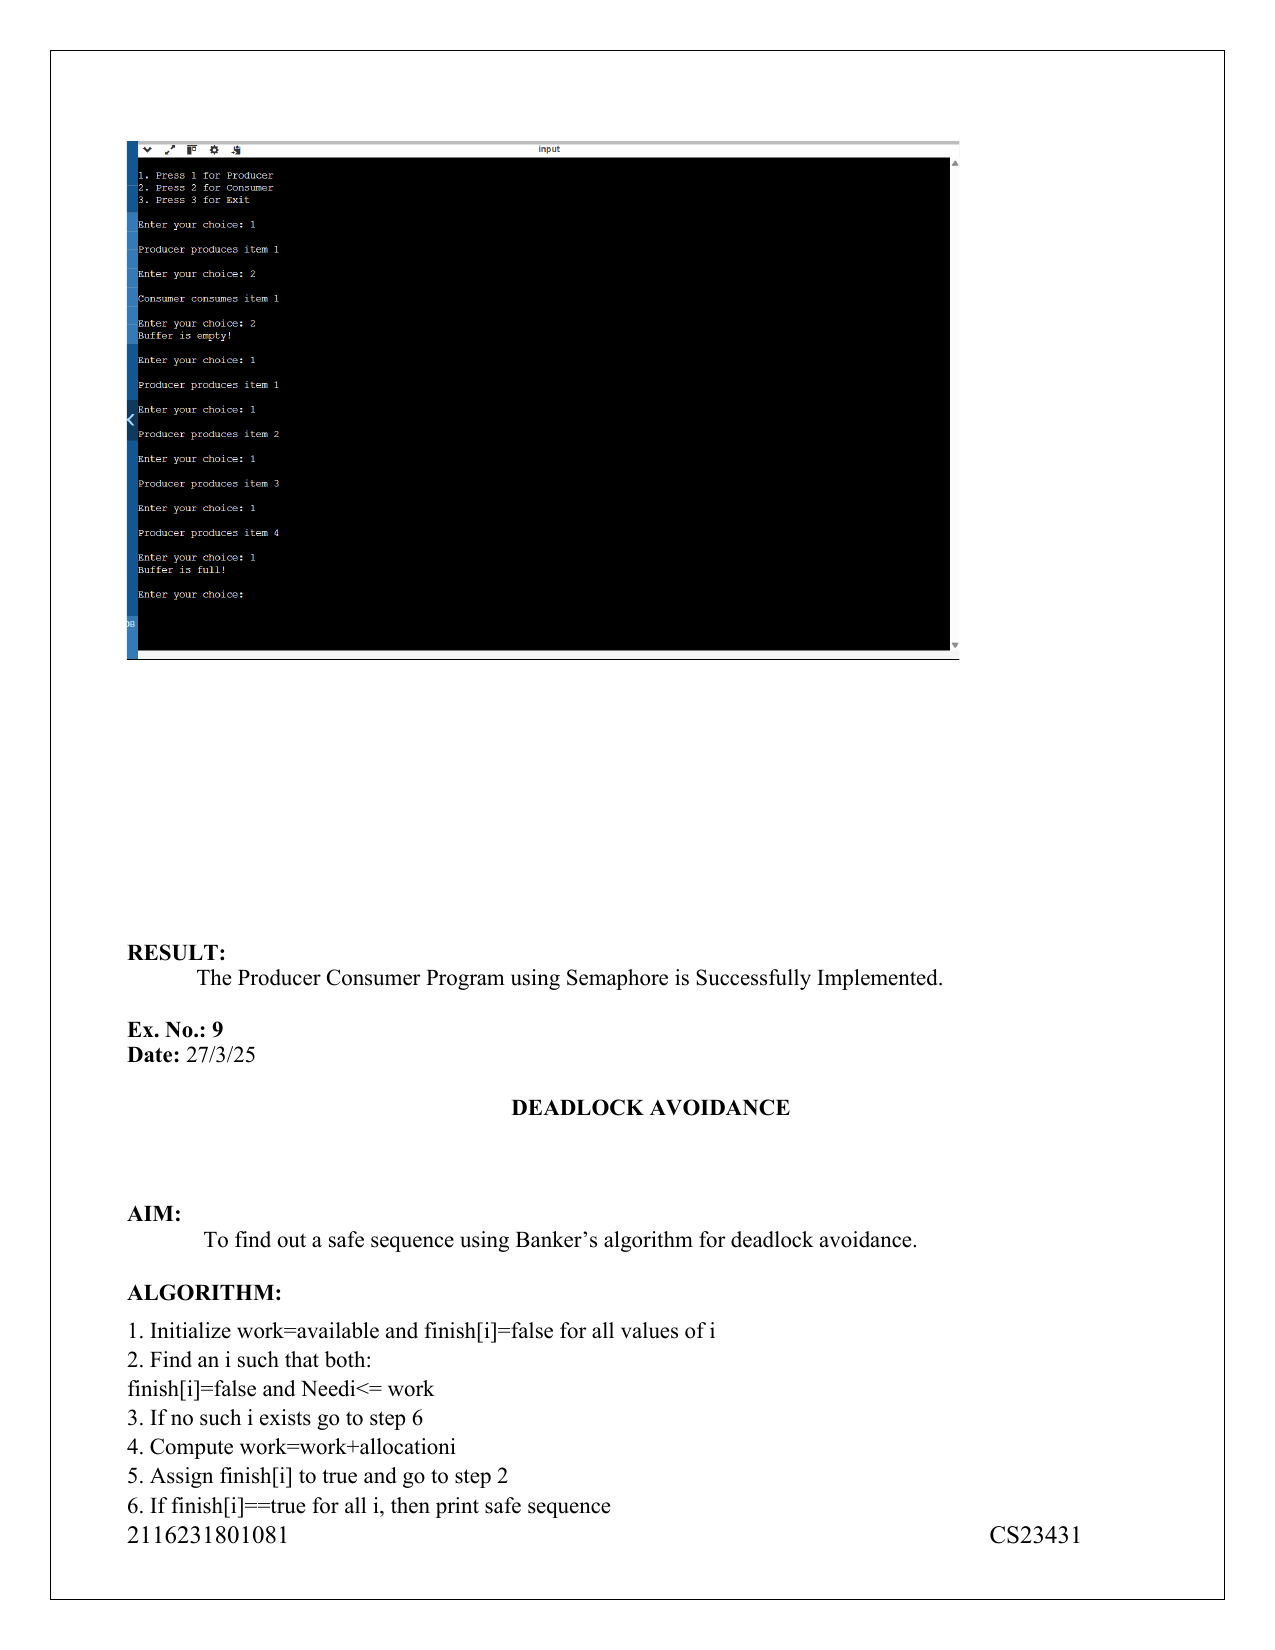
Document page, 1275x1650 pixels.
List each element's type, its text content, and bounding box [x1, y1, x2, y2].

text DEADLOCK AVOIDANCE [127, 1095, 791, 1121]
text 5. Assign finish[i] to true and go to step 2 [127, 1463, 1154, 1489]
text To find out a safe sequence using Banker’s algorithm for deadlock avoidance. [203, 1227, 1154, 1252]
text RESULT: [127, 939, 1154, 965]
text ALGORITHM: [127, 1279, 1154, 1305]
picture [126, 141, 960, 660]
text 4. Compute work=work+allocationi [127, 1434, 1154, 1460]
text AIM: [127, 1201, 1154, 1227]
text finish[i]=false and Needi<= work [127, 1376, 1154, 1401]
text 2. Find an i such that both: [127, 1347, 1154, 1372]
text 3. If no such i exists go to step 6 [127, 1405, 1154, 1431]
text The Producer Consumer Program using Semaphore is Successfully Implemented. [167, 965, 1154, 990]
text Ex. No.: 9 [127, 1017, 1154, 1042]
text Date: 27/3/25 [127, 1042, 1154, 1067]
text 1. Initialize work=available and finish[i]=false for all values of i [127, 1318, 1154, 1343]
text 6. If finish[i]==true for all i, then print safe sequence [127, 1493, 1154, 1518]
